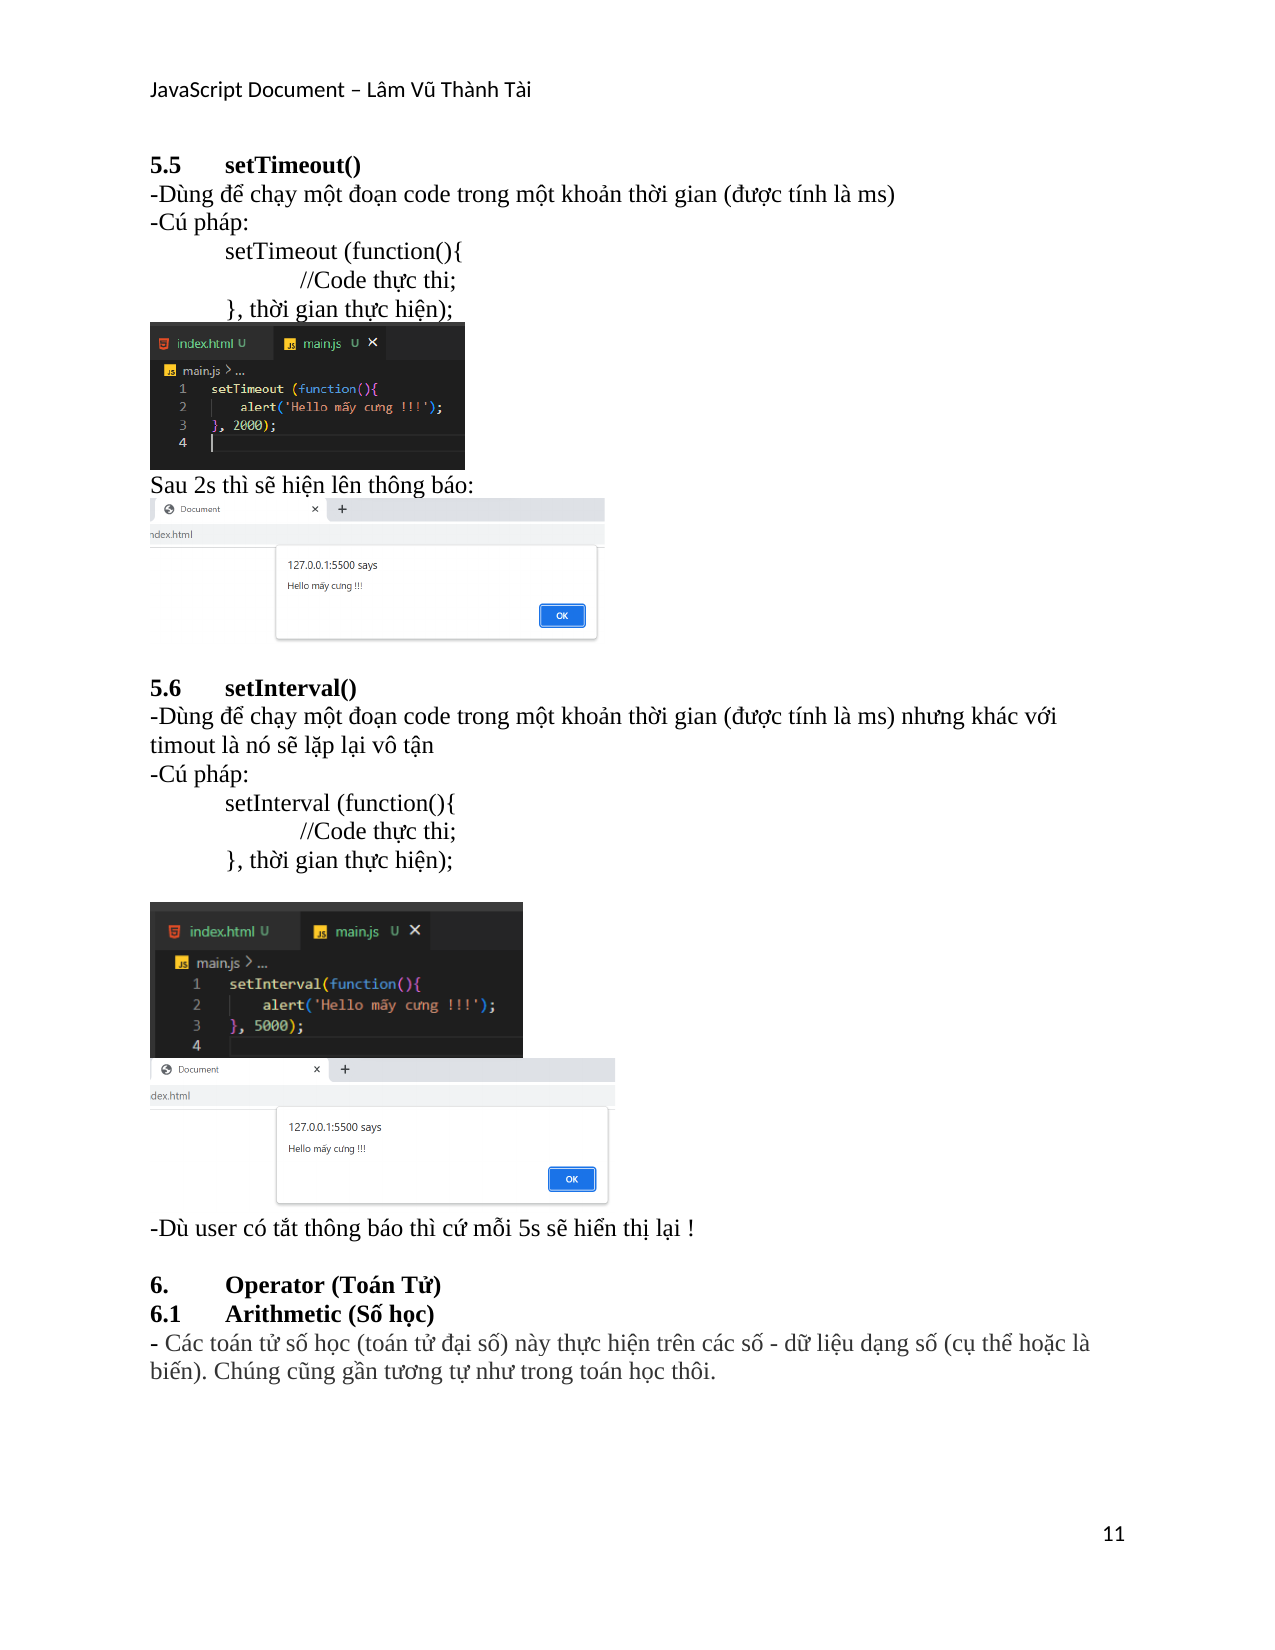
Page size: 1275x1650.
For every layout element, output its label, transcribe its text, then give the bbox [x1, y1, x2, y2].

list }, thời gian thực hiện); [150, 845, 1125, 874]
picture [150, 498, 605, 644]
list setTimeout (function(){ [150, 236, 1125, 265]
list //Code thực thi; [150, 816, 1125, 845]
list //Code thực thi; [150, 265, 1125, 294]
list -Dù user có tắt thông báo thì cứ mỗi 5s sẽ hiển thị lại ! [150, 1213, 1125, 1241]
list -Dùng để chạy một đoạn code trong một khoản thời gian (được tính là ms) nhưng khác với timout là nó sẽ lặp lại vô tận [150, 701, 1125, 759]
list -Cú pháp: [150, 207, 1125, 236]
list Operator (Toán Tử) [150, 1270, 1125, 1299]
list Arithmetic (Số học) [150, 1299, 1125, 1328]
list setInterval (function(){ [150, 788, 1125, 816]
list setInterval() [150, 673, 1125, 701]
list }, thời gian thực hiện); [150, 294, 1125, 322]
list -Dùng để chạy một đoạn code trong một khoản thời gian (được tính là ms) [150, 179, 1125, 207]
list Sau 2s thì sẽ hiện lên thông báo: [150, 470, 1125, 499]
picture [150, 322, 465, 470]
list -Cú pháp: [150, 759, 1125, 788]
picture [150, 902, 616, 1213]
list - Các toán tử số học (toán tử đại số) này thực hiện trên các số - dữ liệu dạng số (cụ thể hoặc là biến). Chúng cũng gần tương tự như trong toán học thôi. [716, 1328, 1125, 1385]
list setTimeout() [150, 150, 1125, 179]
